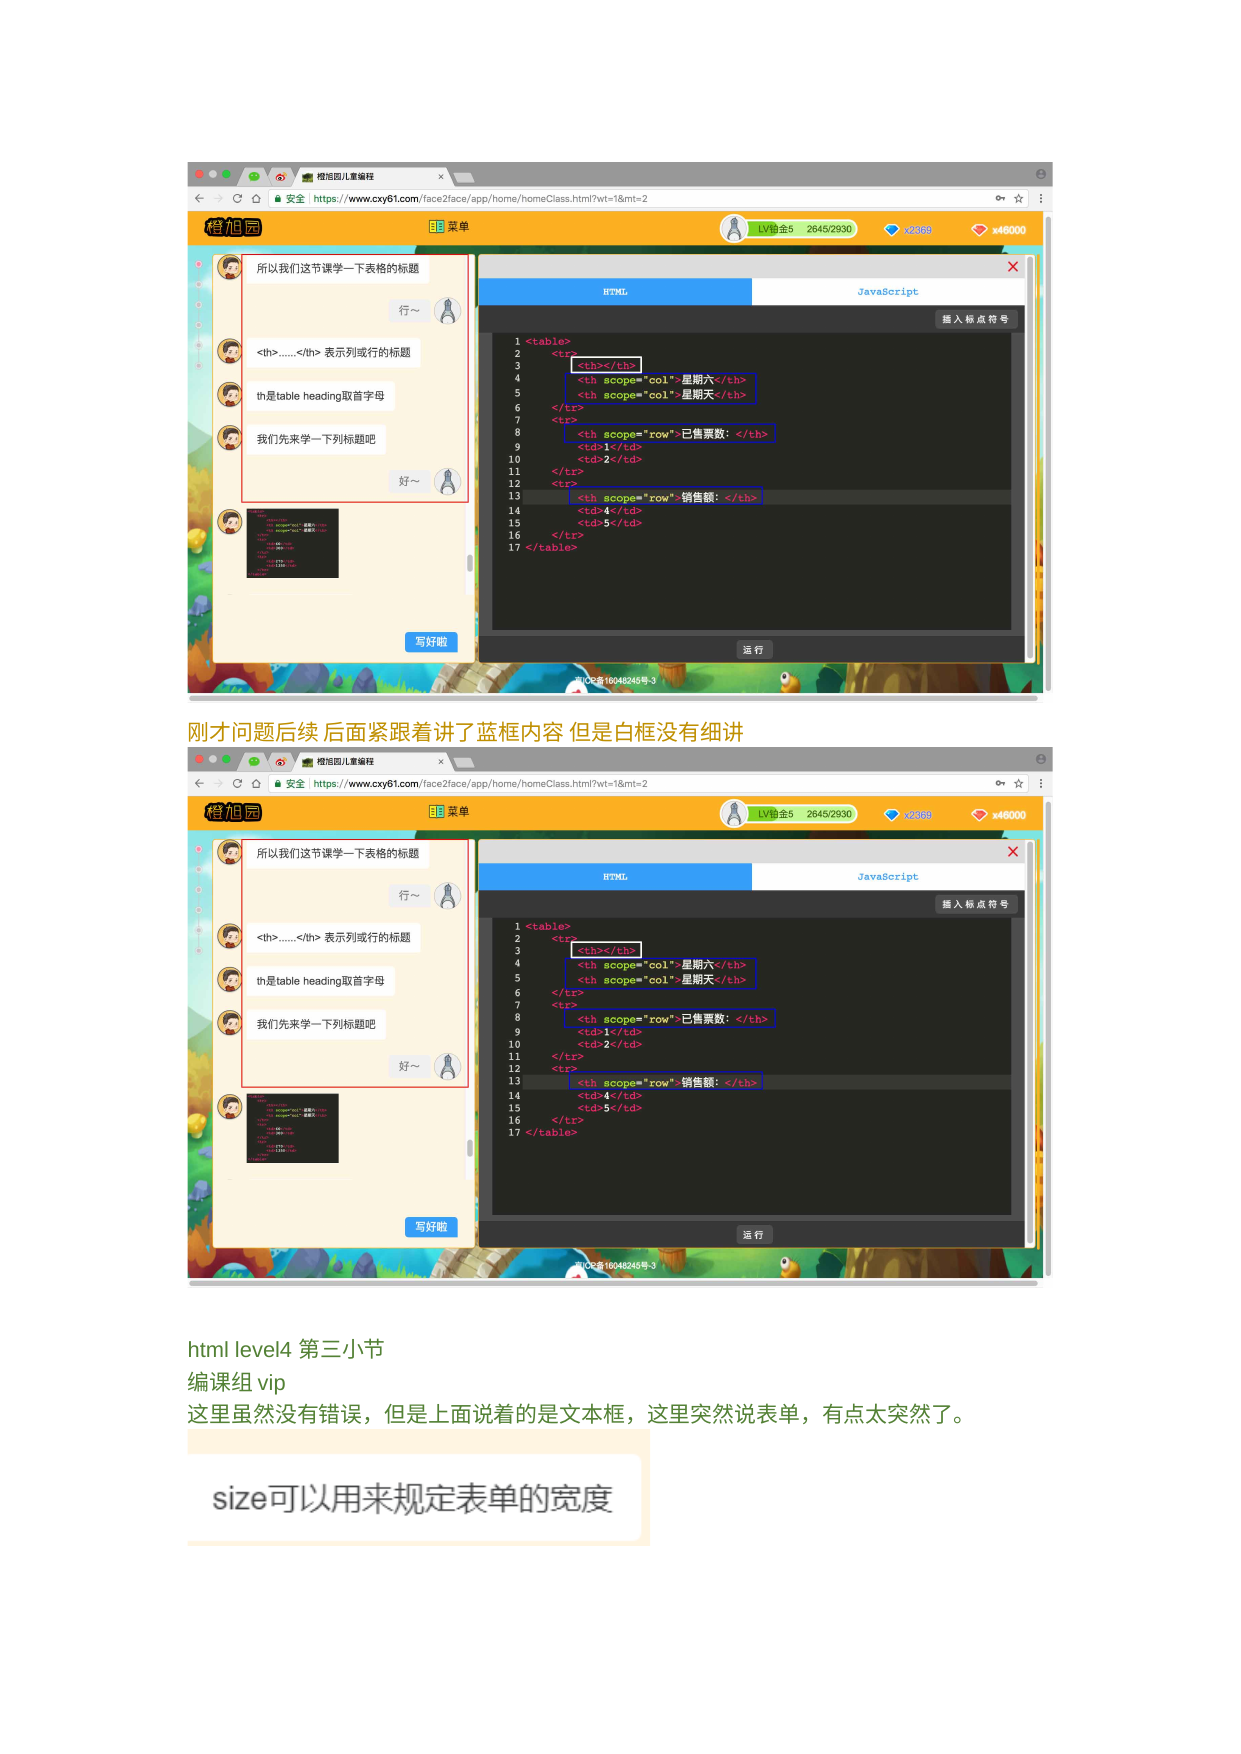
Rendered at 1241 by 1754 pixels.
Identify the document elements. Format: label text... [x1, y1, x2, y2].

text 编课组vip [187, 1364, 1053, 1397]
text html level4 第三小节 [187, 1332, 1053, 1364]
picture [187, 1429, 650, 1546]
text 刚才问题后续 后面紧跟着讲了蓝框内容 但是白框没有细讲 [187, 714, 1053, 747]
text 这里虽然没有错误，但是上面说着的是文本框，这里突然说表单，有点太突然了。 [187, 1397, 1053, 1429]
picture [187, 162, 1053, 703]
picture [187, 747, 1053, 1288]
